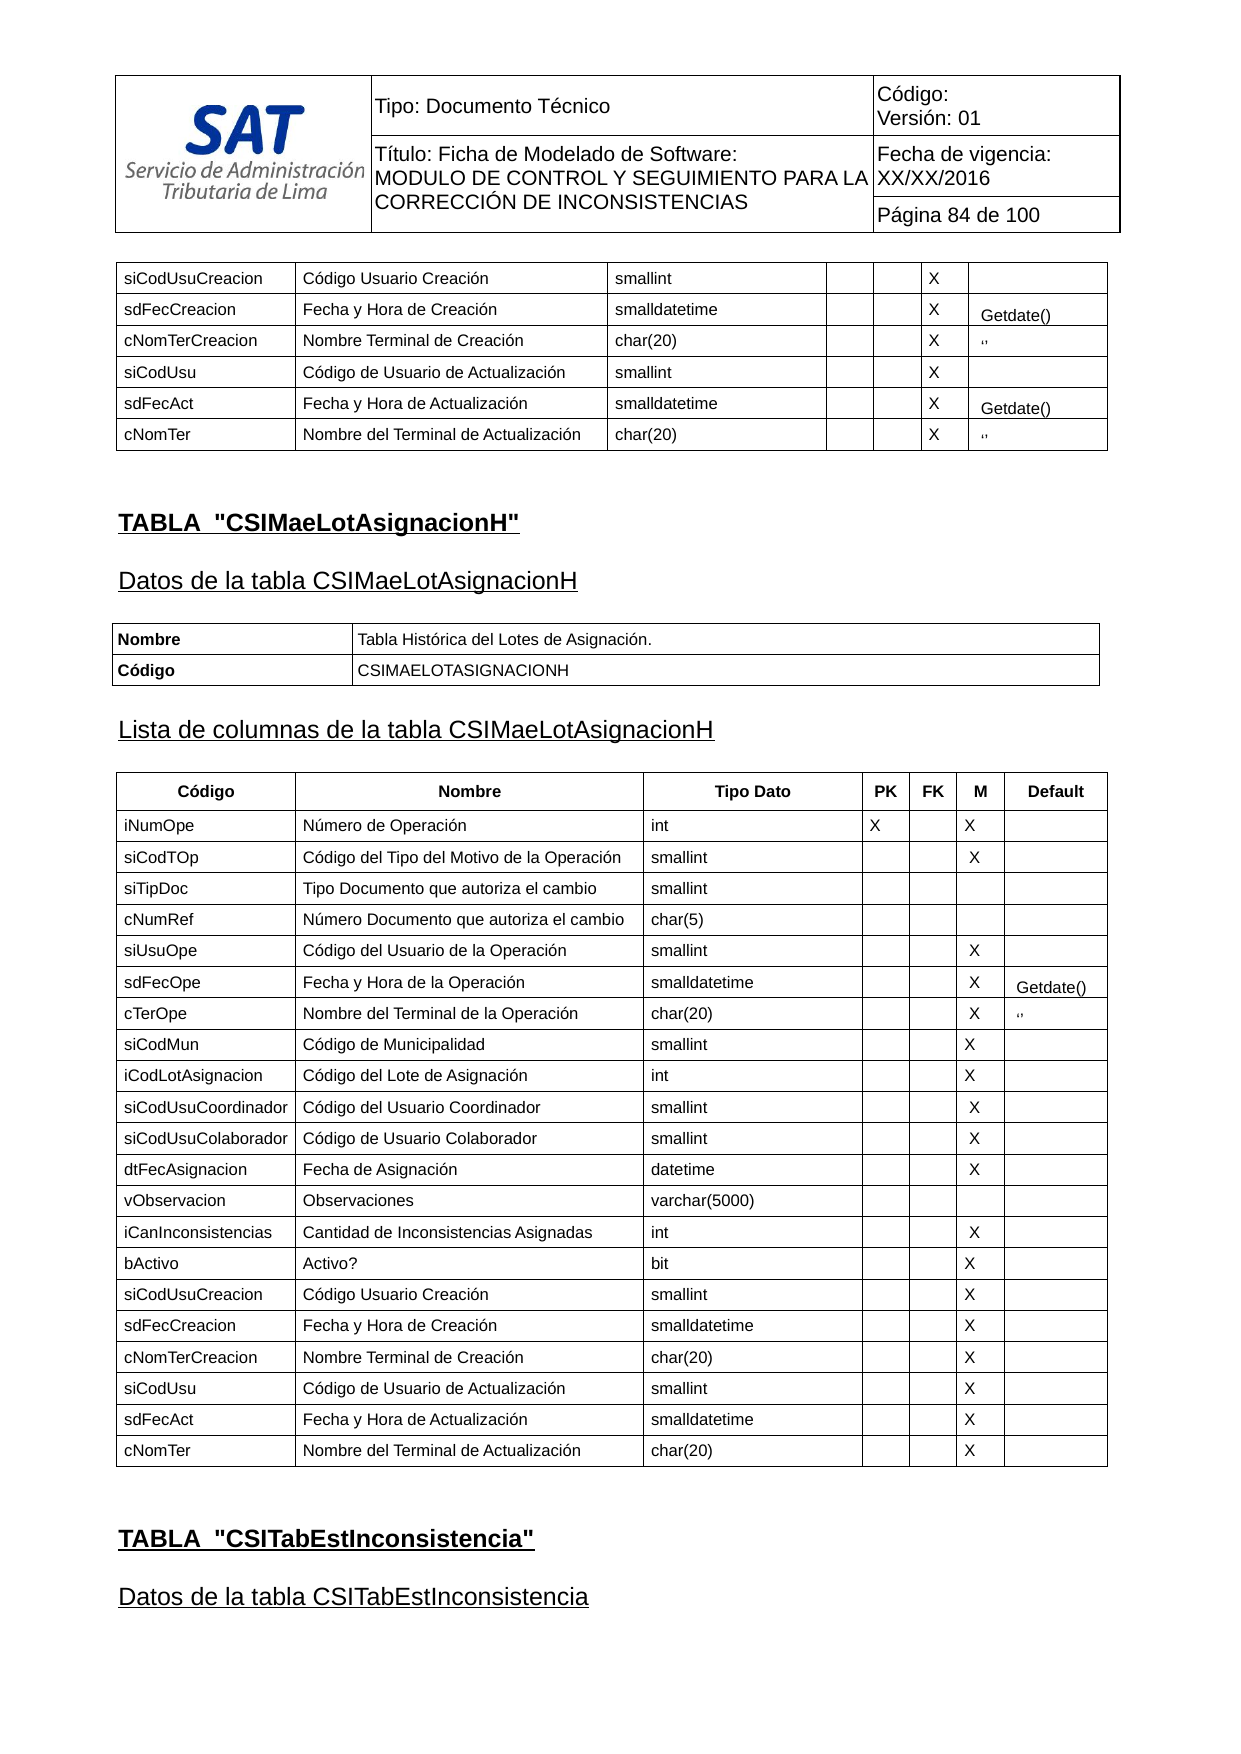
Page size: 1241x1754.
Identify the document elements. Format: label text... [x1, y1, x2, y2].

table_cell siCodUsuCreacion [117, 1280, 295, 1310]
table_cell Cantidad de Inconsistencias Asignadas [296, 1217, 643, 1247]
table_cell Código Usuario Creación [296, 263, 607, 293]
table_cell [874, 388, 921, 418]
table_cell smalldatetime [608, 294, 826, 324]
table_cell Código de Municipalidad [296, 1030, 643, 1060]
table_cell X [957, 998, 1004, 1028]
table_cell X [922, 419, 968, 449]
table_cell siCodUsuCreacion [117, 263, 295, 293]
table_cell sdFecCreacion [117, 1311, 295, 1341]
table_cell X [957, 1092, 1004, 1122]
table_cell [910, 905, 956, 935]
table_cell cTerOpe [117, 998, 295, 1028]
table_cell int [644, 1217, 862, 1247]
table_cell Fecha y Hora de Actualización [296, 1405, 643, 1435]
table_cell [863, 1405, 909, 1435]
table_cell [827, 388, 873, 418]
table_cell X [957, 842, 1004, 872]
table_cell cNumRef [117, 905, 295, 935]
table_cell [863, 1373, 909, 1403]
table_cell [863, 998, 909, 1028]
table_cell X [922, 388, 968, 418]
table_cell [863, 936, 909, 966]
table_cell X [957, 1405, 1004, 1435]
table_cell [863, 842, 909, 872]
table_cell [910, 1405, 956, 1435]
table_cell Nombre Terminal de Creación [296, 1342, 643, 1372]
table_cell Nombre del Terminal de Actualización [296, 1436, 643, 1466]
text Datos de la tabla CSIMaeLotAsignacionH [118, 566, 1093, 594]
table_cell siCodUsu [117, 1373, 295, 1403]
table_header PK [863, 773, 909, 810]
table_header Tipo Dato [644, 773, 862, 810]
table_cell X [957, 1311, 1004, 1341]
table_cell [863, 1155, 909, 1185]
table_cell smallint [608, 357, 826, 387]
table_cell cNomTerCreacion [117, 1342, 295, 1372]
table_cell [863, 1217, 909, 1247]
table_cell [1005, 936, 1107, 966]
table_cell [1005, 811, 1107, 841]
table_cell Código del Tipo del Motivo de la Operación [296, 842, 643, 872]
table_cell [1005, 1248, 1107, 1278]
table_cell smallint [644, 842, 862, 872]
table_cell [863, 1061, 909, 1091]
table_cell [910, 1092, 956, 1122]
table_cell [827, 357, 873, 387]
table_header FK [910, 773, 956, 810]
table_cell sdFecAct [117, 1405, 295, 1435]
table_cell siCodUsuColaborador [117, 1123, 295, 1153]
table_cell [863, 905, 909, 935]
table_cell [1005, 1373, 1107, 1403]
text Lista de columnas de la tabla CSIMaeLotAsignacionH [118, 715, 1093, 743]
table_cell sdFecOpe [117, 967, 295, 997]
table_cell Tipo Documento que autoriza el cambio [296, 873, 643, 903]
table_cell [874, 357, 921, 387]
table_cell [874, 419, 921, 449]
table_cell [1005, 1405, 1107, 1435]
table_cell Observaciones [296, 1186, 643, 1216]
table_header Tabla Histórica del Lotes de Asignación. [353, 624, 1099, 654]
table_cell [1005, 905, 1107, 935]
table_cell Código de Usuario Colaborador [296, 1123, 643, 1153]
table_cell [1005, 1155, 1107, 1185]
table_cell [863, 967, 909, 997]
table_cell [969, 357, 1107, 387]
table_cell siCodTOp [117, 842, 295, 872]
table_cell Nombre Terminal de Creación [296, 326, 607, 356]
table_cell dtFecAsignacion [117, 1155, 295, 1185]
table_cell Activo? [296, 1248, 643, 1278]
table_cell char(5) [644, 905, 862, 935]
table_cell [910, 1217, 956, 1247]
table_cell X [957, 811, 1004, 841]
table_cell [863, 873, 909, 903]
table_cell varchar(5000) [644, 1186, 862, 1216]
table_cell smallint [608, 263, 826, 293]
table_cell int [644, 811, 862, 841]
table_cell char(20) [644, 1436, 862, 1466]
table_cell [910, 936, 956, 966]
table_cell [863, 1123, 909, 1153]
table_cell Código Usuario Creación [296, 1280, 643, 1310]
table_cell siCodUsuCoordinador [117, 1092, 295, 1122]
table_cell smalldatetime [644, 967, 862, 997]
table_cell X [957, 1061, 1004, 1091]
table_cell [910, 1373, 956, 1403]
table_cell [863, 1092, 909, 1122]
table_cell [910, 1436, 956, 1466]
table_cell Código del Usuario Coordinador [296, 1092, 643, 1122]
table_cell smallint [644, 936, 862, 966]
table_cell [1005, 842, 1107, 872]
table_cell siUsuOpe [117, 936, 295, 966]
table_cell X [922, 263, 968, 293]
table_cell smallint [644, 873, 862, 903]
table_cell sdFecAct [117, 388, 295, 418]
table_cell ‘’ [1005, 998, 1107, 1028]
table_cell bit [644, 1248, 862, 1278]
table_cell [863, 1436, 909, 1466]
table_cell [827, 263, 873, 293]
table_cell [827, 326, 873, 356]
table_cell datetime [644, 1155, 862, 1185]
table_cell cNomTer [117, 419, 295, 449]
table_cell [863, 1342, 909, 1372]
table_cell [910, 1030, 956, 1060]
table_cell iNumOpe [117, 811, 295, 841]
table_cell ‘’ [969, 419, 1107, 449]
table_cell [910, 967, 956, 997]
table_cell [874, 294, 921, 324]
table_cell [969, 263, 1107, 293]
table_cell [1005, 1123, 1107, 1153]
table_cell [874, 263, 921, 293]
table_cell [910, 1248, 956, 1278]
table_cell X [863, 811, 909, 841]
table_cell Fecha y Hora de la Operación [296, 967, 643, 997]
table_cell cNomTerCreacion [117, 326, 295, 356]
table_cell smalldatetime [608, 388, 826, 418]
table_cell Número de Operación [296, 811, 643, 841]
table_cell [863, 1280, 909, 1310]
table_cell smallint [644, 1092, 862, 1122]
table_cell [910, 811, 956, 841]
table_cell vObservacion [117, 1186, 295, 1216]
table_cell [910, 998, 956, 1028]
table_cell Código de Usuario de Actualización [296, 357, 607, 387]
table_cell [910, 1061, 956, 1091]
table_cell [1005, 1280, 1107, 1310]
table_cell [863, 1030, 909, 1060]
table_cell siCodUsu [117, 357, 295, 387]
table_cell [910, 842, 956, 872]
table_cell Fecha y Hora de Creación [296, 294, 607, 324]
table_header M [957, 773, 1004, 810]
table_cell Fecha y Hora de Actualización [296, 388, 607, 418]
table_cell siCodMun [117, 1030, 295, 1060]
table_cell X [957, 1248, 1004, 1278]
table_cell [910, 1155, 956, 1185]
table_cell iCanInconsistencias [117, 1217, 295, 1247]
table_cell [1005, 1217, 1107, 1247]
table_cell iCodLotAsignacion [117, 1061, 295, 1091]
table_header Nombre [113, 624, 352, 654]
table_cell [1005, 1061, 1107, 1091]
table_cell X [957, 1155, 1004, 1185]
table_cell [1005, 1436, 1107, 1466]
table_cell X [922, 326, 968, 356]
text Datos de la tabla CSITabEstInconsistencia [118, 1582, 1093, 1611]
table_cell smallint [644, 1373, 862, 1403]
table_cell [863, 1311, 909, 1341]
table_cell [957, 905, 1004, 935]
table_cell [957, 873, 1004, 903]
table_cell [910, 1123, 956, 1153]
table_cell X [957, 1373, 1004, 1403]
table_cell [827, 419, 873, 449]
table_cell char(20) [608, 419, 826, 449]
table_cell smallint [644, 1123, 862, 1153]
table_cell Código de Usuario de Actualización [296, 1373, 643, 1403]
table_cell Nombre del Terminal de la Operación [296, 998, 643, 1028]
table_cell X [957, 936, 1004, 966]
table_cell X [957, 1030, 1004, 1060]
table_cell Código del Usuario de la Operación [296, 936, 643, 966]
table_cell X [957, 967, 1004, 997]
table_cell [910, 1342, 956, 1372]
table_cell X [922, 294, 968, 324]
table_cell int [644, 1061, 862, 1091]
table_cell smallint [644, 1030, 862, 1060]
table_cell smalldatetime [644, 1311, 862, 1341]
table_cell [957, 1186, 1004, 1216]
table_cell sdFecCreacion [117, 294, 295, 324]
table_cell [910, 1311, 956, 1341]
table_cell [827, 294, 873, 324]
text TABLA "CSIMaeLotAsignacionH" [118, 508, 1093, 537]
table_cell [1005, 1186, 1107, 1216]
table_cell char(20) [644, 998, 862, 1028]
table_cell smallint [644, 1280, 862, 1310]
table_cell X [957, 1280, 1004, 1310]
table_cell char(20) [608, 326, 826, 356]
table_header Código [117, 773, 295, 810]
table_cell [910, 873, 956, 903]
table_cell [910, 1186, 956, 1216]
table_cell X [922, 357, 968, 387]
table_cell Fecha y Hora de Creación [296, 1311, 643, 1341]
table_cell X [957, 1123, 1004, 1153]
table_cell Getdate() [1005, 967, 1107, 997]
table_cell [874, 326, 921, 356]
table_cell CSIMAELOTASIGNACIONH [353, 655, 1099, 685]
picture [125, 105, 365, 199]
table_cell ‘’ [969, 326, 1107, 356]
table_header Default [1005, 773, 1107, 810]
table_cell X [957, 1436, 1004, 1466]
table_cell Getdate() [969, 294, 1107, 324]
table_header Nombre [296, 773, 643, 810]
table_cell Fecha de Asignación [296, 1155, 643, 1185]
table_cell Nombre del Terminal de Actualización [296, 419, 607, 449]
table_cell cNomTer [117, 1436, 295, 1466]
table_cell [1005, 1311, 1107, 1341]
table_cell [1005, 1030, 1107, 1060]
table_cell [863, 1186, 909, 1216]
table_cell Getdate() [969, 388, 1107, 418]
table_cell char(20) [644, 1342, 862, 1372]
table_cell siTipDoc [117, 873, 295, 903]
table_cell [863, 1248, 909, 1278]
table_cell smalldatetime [644, 1405, 862, 1435]
table_cell Código del Lote de Asignación [296, 1061, 643, 1091]
table_cell Número Documento que autoriza el cambio [296, 905, 643, 935]
table_cell bActivo [117, 1248, 295, 1278]
table_cell [1005, 1342, 1107, 1372]
table_cell X [957, 1342, 1004, 1372]
table_cell Código [113, 655, 352, 685]
table_cell [910, 1280, 956, 1310]
table_cell [1005, 873, 1107, 903]
table_cell X [957, 1217, 1004, 1247]
text TABLA "CSITabEstInconsistencia" [118, 1524, 1093, 1553]
table_cell [1005, 1092, 1107, 1122]
